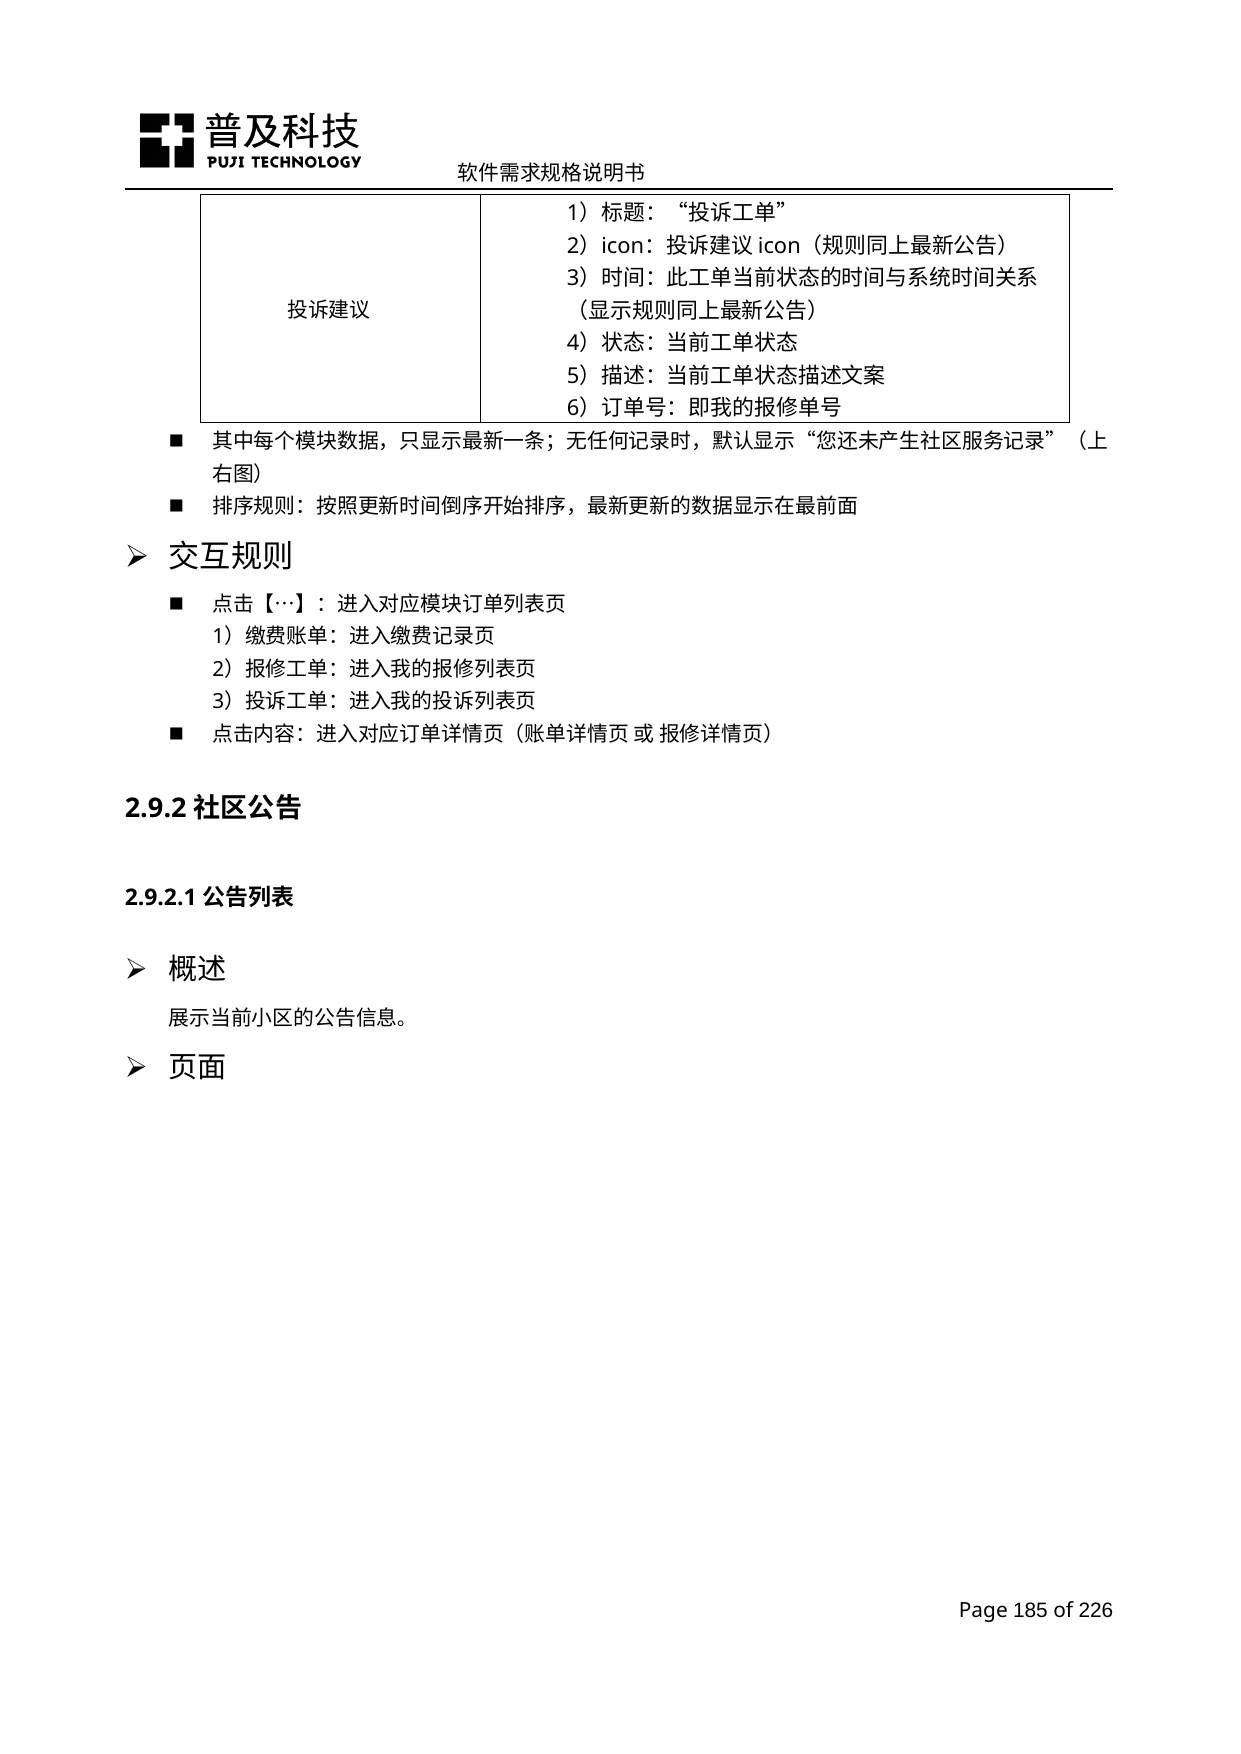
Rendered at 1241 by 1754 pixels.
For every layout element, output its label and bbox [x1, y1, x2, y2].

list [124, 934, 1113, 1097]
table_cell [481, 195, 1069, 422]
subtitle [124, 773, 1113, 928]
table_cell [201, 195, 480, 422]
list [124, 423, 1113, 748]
picture [124, 103, 365, 180]
